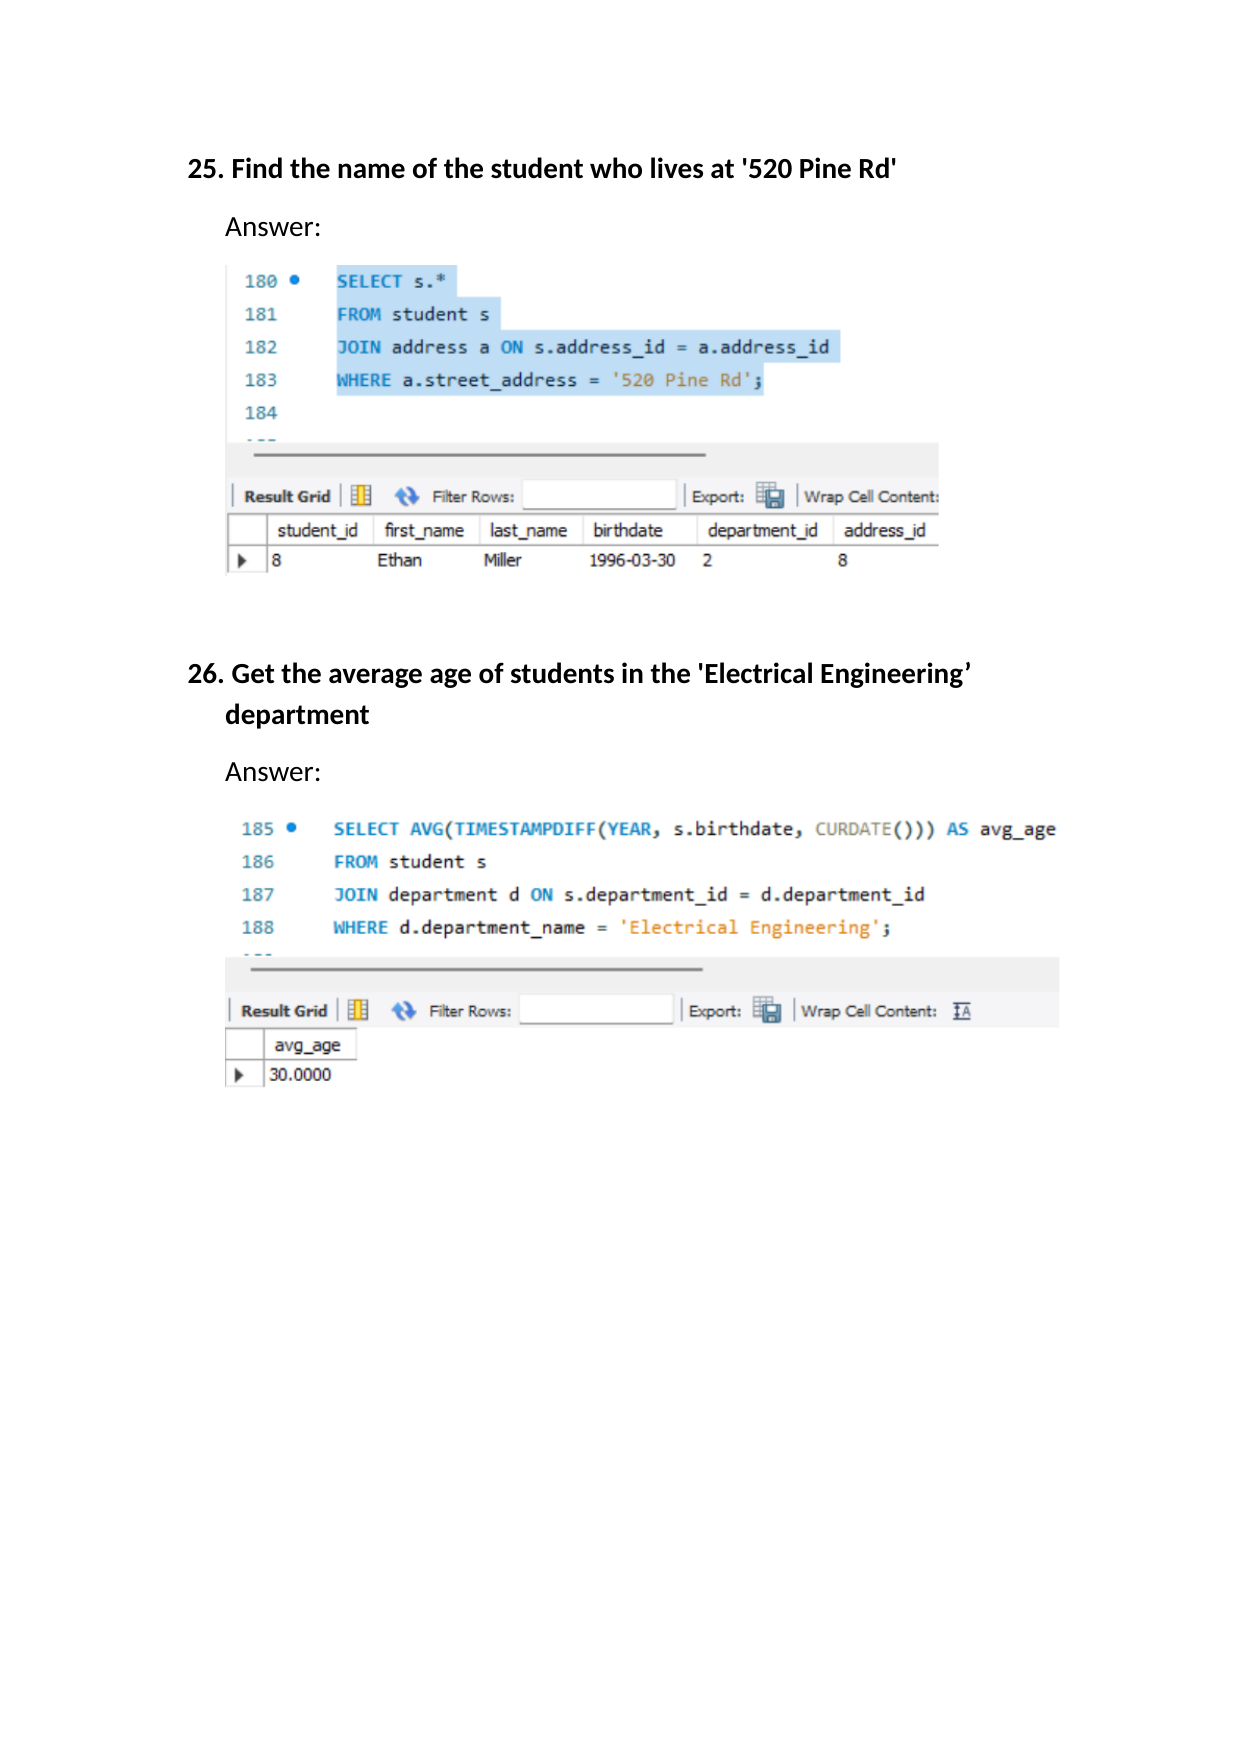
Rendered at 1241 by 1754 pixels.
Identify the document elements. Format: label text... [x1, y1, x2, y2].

text Answer: [225, 208, 1090, 243]
text Answer: [225, 753, 1090, 789]
picture [225, 811, 1060, 1106]
list Find the name of the student who lives at '520 Pine Rd' [187, 150, 1090, 186]
list Get the average age of students in the 'Electrical Engineering’ department [187, 655, 1090, 732]
picture [225, 265, 939, 576]
